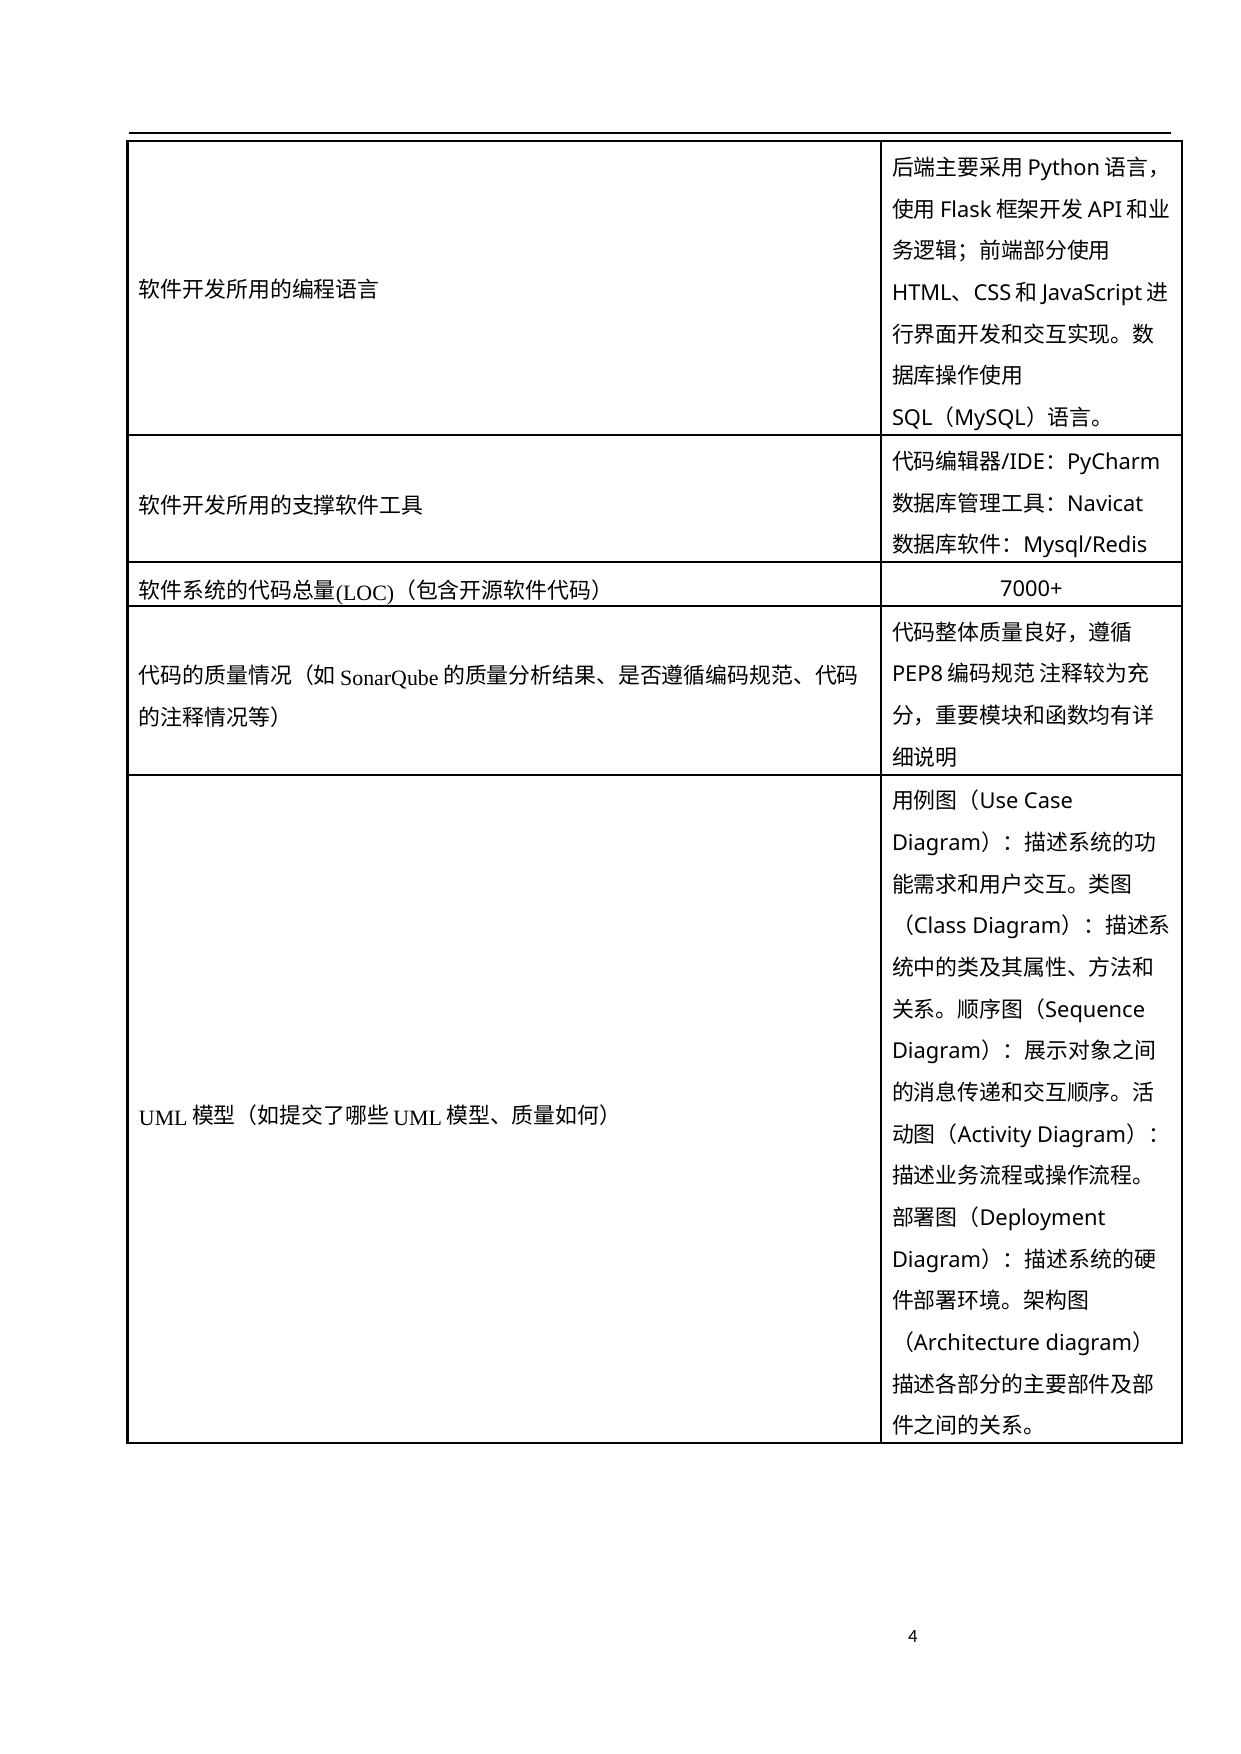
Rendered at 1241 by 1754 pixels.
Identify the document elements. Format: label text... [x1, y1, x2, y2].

table_cell 7000+ [882, 563, 1181, 605]
table_cell 软件系统的代码总量(LOC)（包含开源软件代码） [129, 563, 880, 605]
table_cell 软件开发所用的支撑软件工具 [129, 436, 880, 561]
table_cell 用例图（Use Case Diagram）：描述系统的功能需求和用户交互。类图（Class Diagram）：描述系统中的类及其属性、方法和关系。顺序图（Sequence Diagram）：展示对象之间的消息传递和交互顺序。活动图（Activity Diagram）：描述业务流程或操作流程。部署图（Deployment Diagram）：描述系统的硬件部署环境。架构图（Architecture diagram）描述各部分的主要部件及部件之间的关系。 [882, 776, 1181, 1442]
table_cell 后端主要采用Python语言，使用Flask框架开发API和业务逻辑；前端部分使用HTML、CSS和JavaScript进行界面开发和交互实现。数据库操作使用SQL（MySQL）语言。 [882, 142, 1181, 434]
table_cell 代码编辑器/IDE：PyCharm 数据库管理工具：Navicat 数据库软件：Mysql/Redis [882, 436, 1181, 561]
table_cell 软件开发所用的编程语言 [129, 142, 880, 434]
table_cell UML模型（如提交了哪些UML模型、质量如何） [129, 776, 880, 1442]
table_cell 代码整体质量良好，遵循PEP8编码规范 注释较为充分，重要模块和函数均有详细说明 [882, 607, 1181, 773]
table_cell 代码的质量情况（如SonarQube的质量分析结果、是否遵循编码规范、代码的注释情况等） [129, 607, 880, 773]
